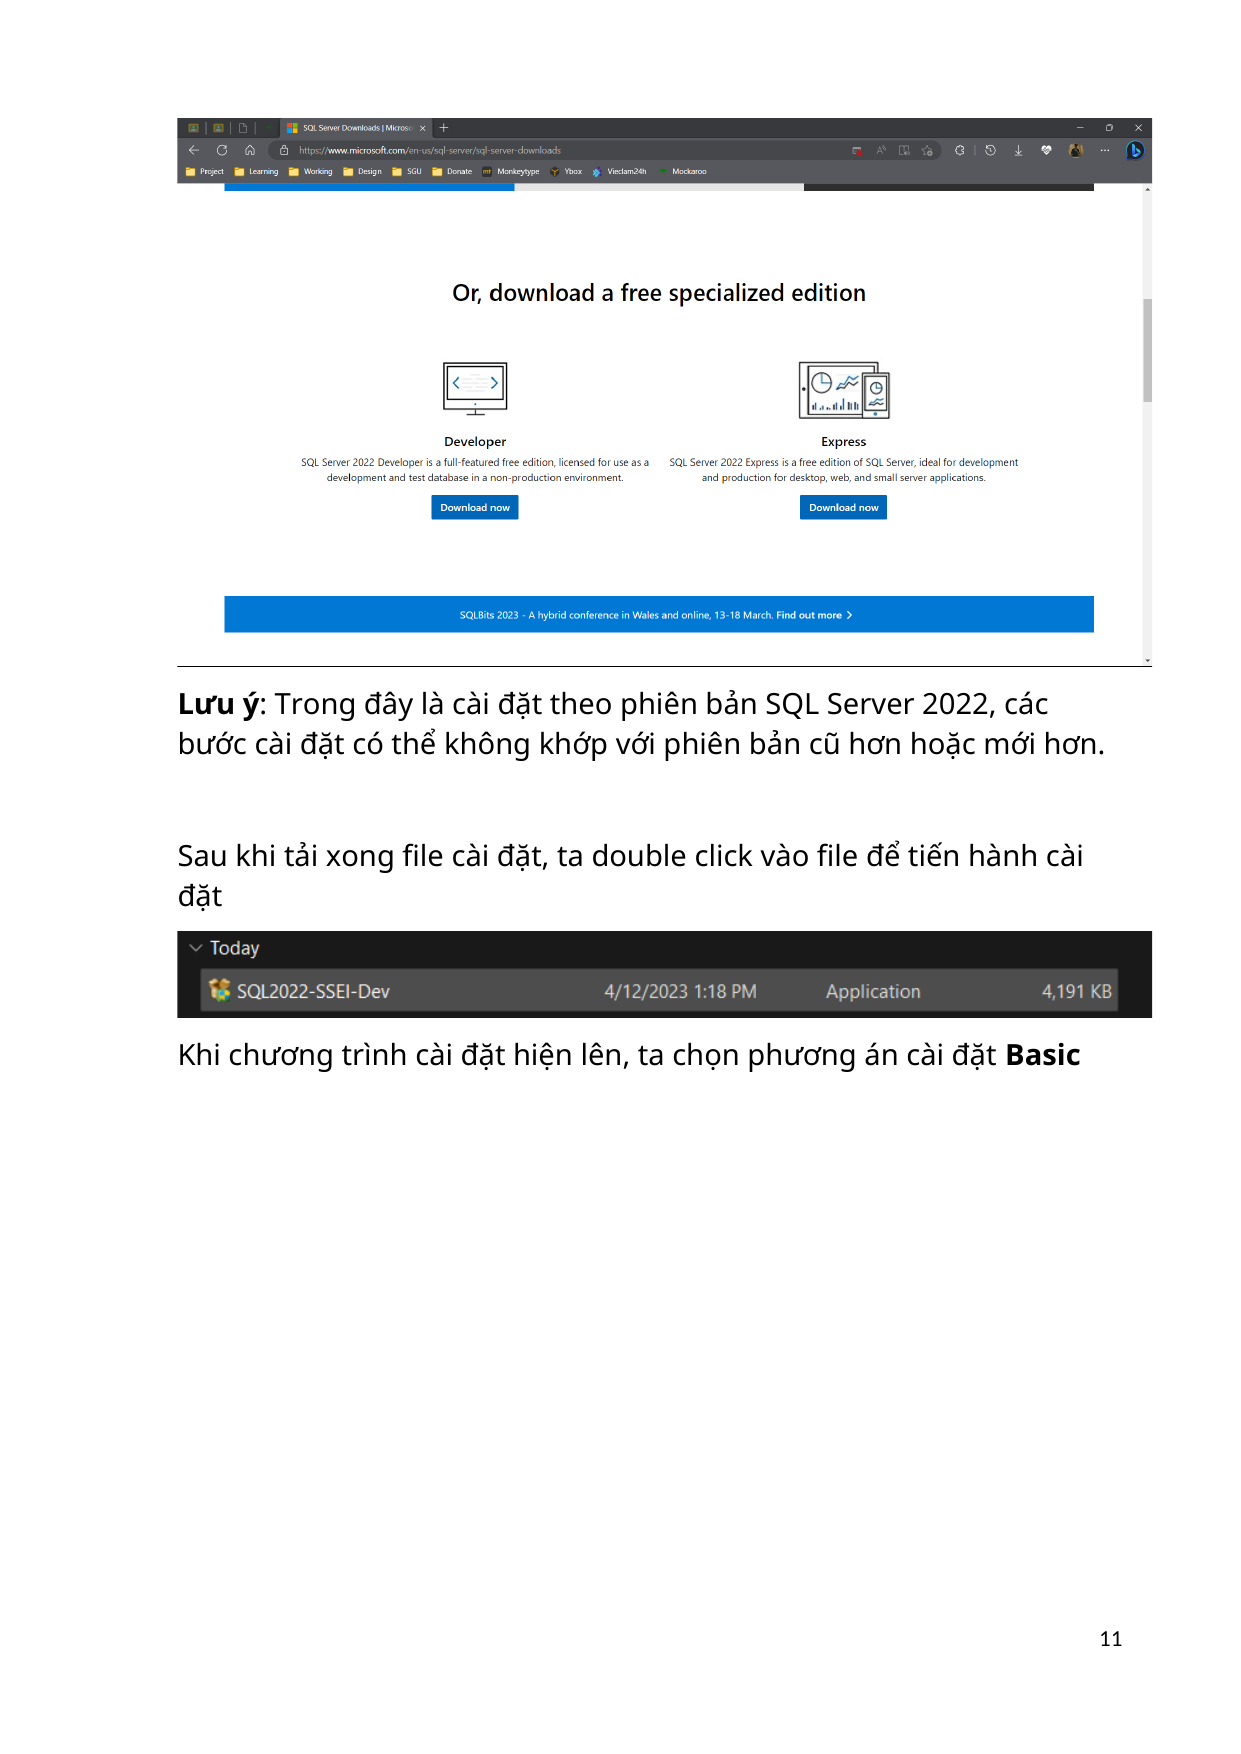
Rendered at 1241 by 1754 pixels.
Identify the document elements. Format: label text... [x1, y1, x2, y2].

text Khi chương trình cài đặt hiện lên, ta chọn phương án cài đặt Basic [177, 1034, 1122, 1074]
picture [177, 118, 1153, 667]
text Lưu ý: Trong đây là cài đặt theo phiên bản SQL Server 2022, các bước cài đặt có thể không khớp với phiên bản cũ hơn hoặc mới hơn. [177, 683, 1122, 763]
text Sau khi tải xong file cài đặt, ta double click vào file để tiến hành cài đặt [177, 836, 1122, 915]
picture [177, 931, 1153, 1018]
